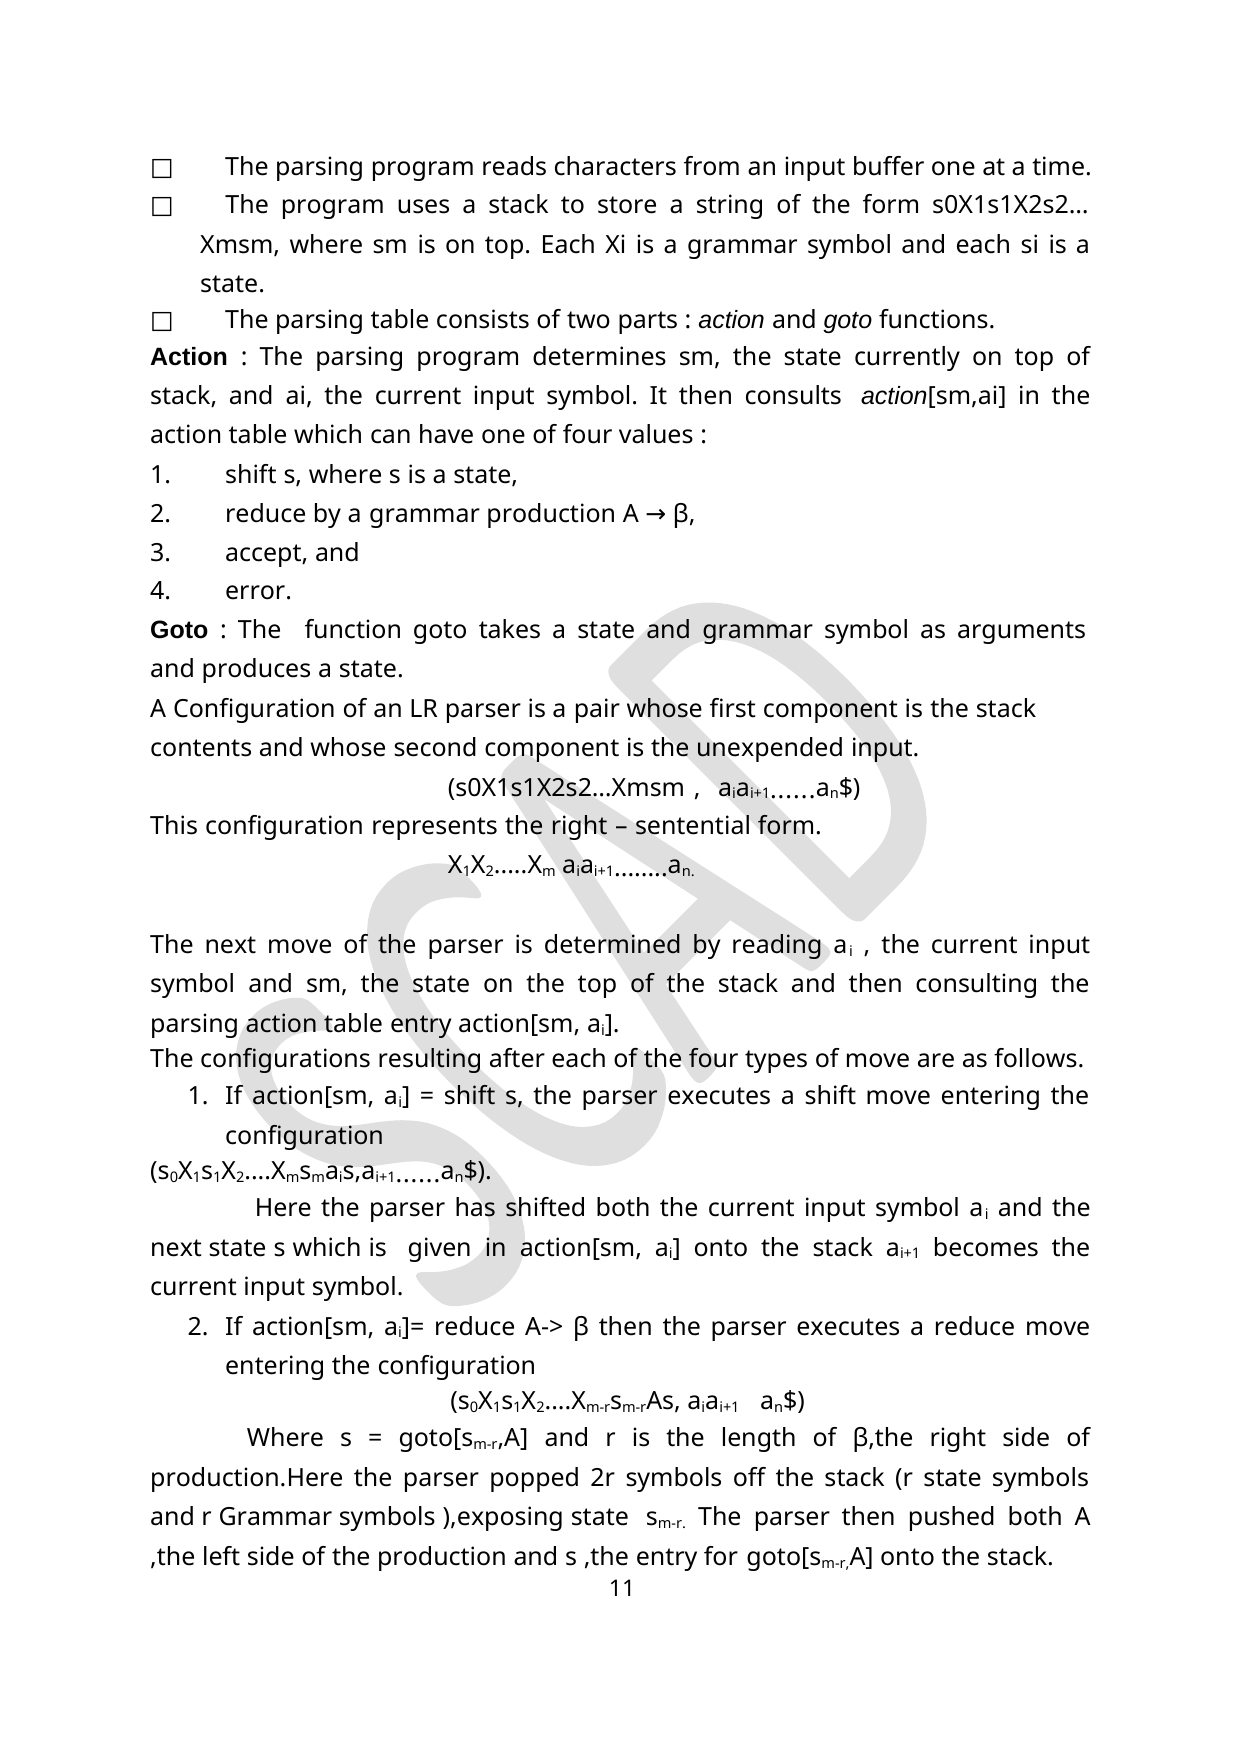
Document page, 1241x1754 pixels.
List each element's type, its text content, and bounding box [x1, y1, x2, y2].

text The next move of the parser is determined by reading ai , the current input symbol and sm, the state on the top of the stack and then consulting the parsing action table entry action[sm, ai]. [150, 926, 1091, 1039]
text Where s = goto[sm-r,A] and r is the length of β,the right side of production.Here the parser popped 2r symbols off the stack (r state symbols and r Grammar symbols ),exposing state sm-r. The parser then pushed both A ,the left side of the production and s ,the entry for goto[sm-r,A] onto the stack. [150, 1420, 1091, 1573]
text (s0X1s1X2....Xm-rsm-rAs, aiai+1 an$) [450, 1387, 1240, 1415]
list The parsing program reads characters from an input buffer one at a time. [150, 148, 1240, 182]
text (s0X1s1X2....Xmsmais,ai+1 an$). [150, 1157, 1240, 1185]
list If action[sm, ai]= reduce A-> β then the parser executes a reduce move entering the configuration [187, 1308, 1090, 1382]
text The configurations resulting after each of the four types of move are as follows. [150, 1045, 1240, 1073]
list reduce by a grammar production A → β, [150, 495, 1240, 529]
list error. [150, 573, 1240, 607]
list The parsing table consists of two parts : action and goto functions. [150, 306, 1240, 334]
text X1X2.....Xm aiai+1 an. [448, 847, 1240, 881]
text A Configuration of an LR parser is a pair whose first component is the stack contents and whose second component is the unexpended input. [150, 690, 1091, 764]
list shift s, where s is a state, [150, 457, 1240, 491]
list The program uses a stack to store a string of the form s0X1s1X2s2…Xmsm, where sm is on top. Each Xi is a grammar symbol and each si is a state. [150, 187, 1090, 300]
text Here the parser has shifted both the current input symbol ai and the next state s which is given in action[sm, ai] onto the stack ai+1 becomes the current input symbol. [150, 1190, 1091, 1303]
text Goto : The function goto takes a state and grammar symbol as arguments and produces a state. [150, 612, 1090, 685]
list accept, and [150, 534, 1240, 568]
text This configuration represents the right – sentential form. [150, 808, 1240, 842]
text Action : The parsing program determines sm, the state currently on top of stack, and ai, the current input symbol. It then consults action[sm,ai] in the action table which can have one of four values : [150, 338, 1091, 451]
text (s0X1s1X2s2…Xmsm , aiai+1 an$) [448, 769, 1240, 803]
list If action[sm, ai] = shift s, the parser executes a shift move entering the configuration [187, 1078, 1090, 1151]
